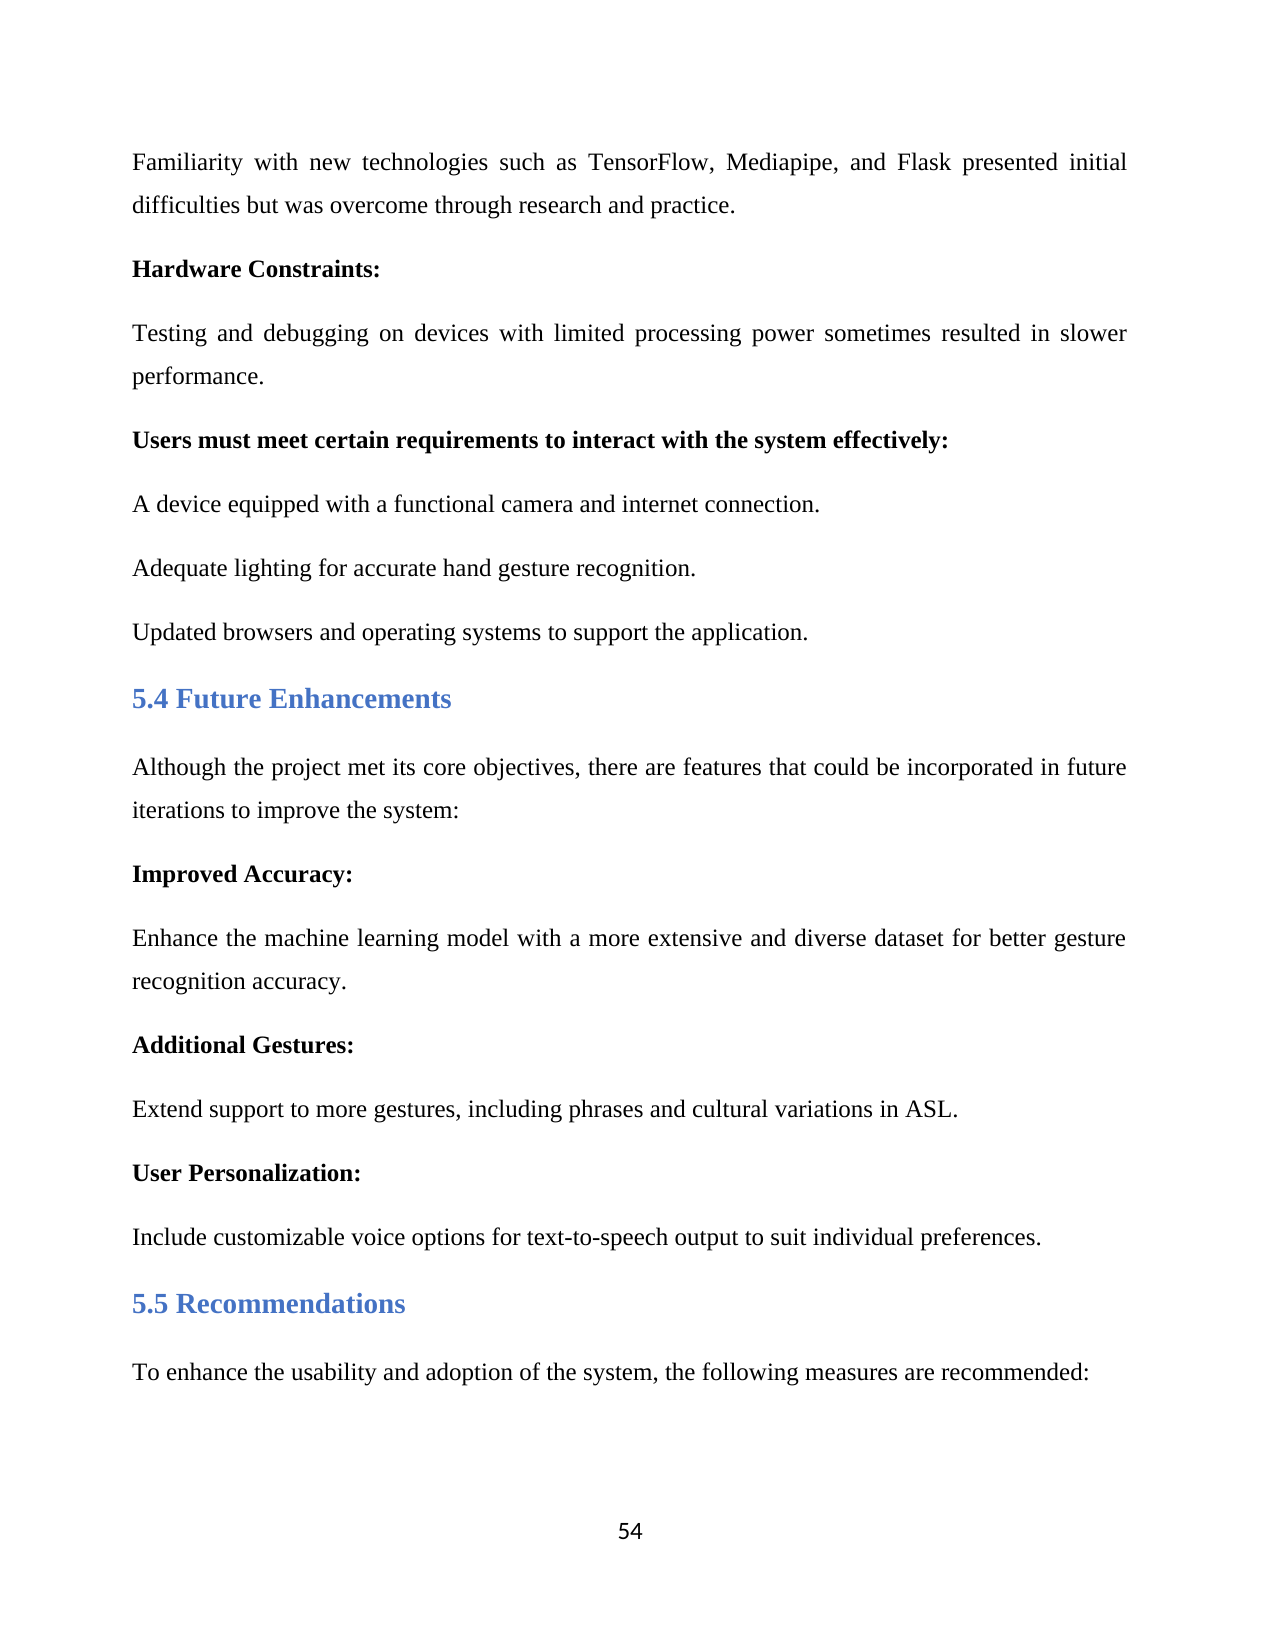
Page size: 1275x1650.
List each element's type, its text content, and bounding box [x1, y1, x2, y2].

text Enhance the machine learning model with a more extensive and diverse dataset for better gesture recognition accuracy. [132, 923, 1128, 995]
text To enhance the usability and adoption of the system, the following measures are recommended: [132, 1357, 1128, 1386]
text Although the project met its core objectives, there are features that could be incorporated in future iterations to improve the system: [132, 752, 1128, 824]
text Improved Accuracy: [132, 859, 1128, 888]
subtitle 5.5 Recommendations [132, 1286, 1128, 1319]
text Users must meet certain requirements to interact with the system effectively: [132, 425, 1128, 454]
text Additional Gestures: [132, 1030, 1128, 1059]
text Hardware Constraints: [132, 254, 1128, 283]
text Adequate lighting for accurate hand gesture recognition. [132, 553, 1128, 582]
text Familiarity with new technologies such as TensorFlow, Mediapipe, and Flask presented initial difficulties but was overcome through research and practice. [132, 147, 1128, 219]
text Include customizable voice options for text-to-speech output to suit individual preferences. [132, 1222, 1128, 1251]
text Testing and debugging on devices with limited processing power sometimes resulted in slower performance. [132, 318, 1128, 390]
text Extend support to more gestures, including phrases and cultural variations in ASL. [132, 1094, 1128, 1123]
text Updated browsers and operating systems to support the application. [132, 617, 1128, 646]
text User Personalization: [132, 1158, 1128, 1187]
subtitle 5.4 Future Enhancements [132, 681, 1128, 714]
text A device equipped with a functional camera and internet connection. [132, 489, 1128, 518]
